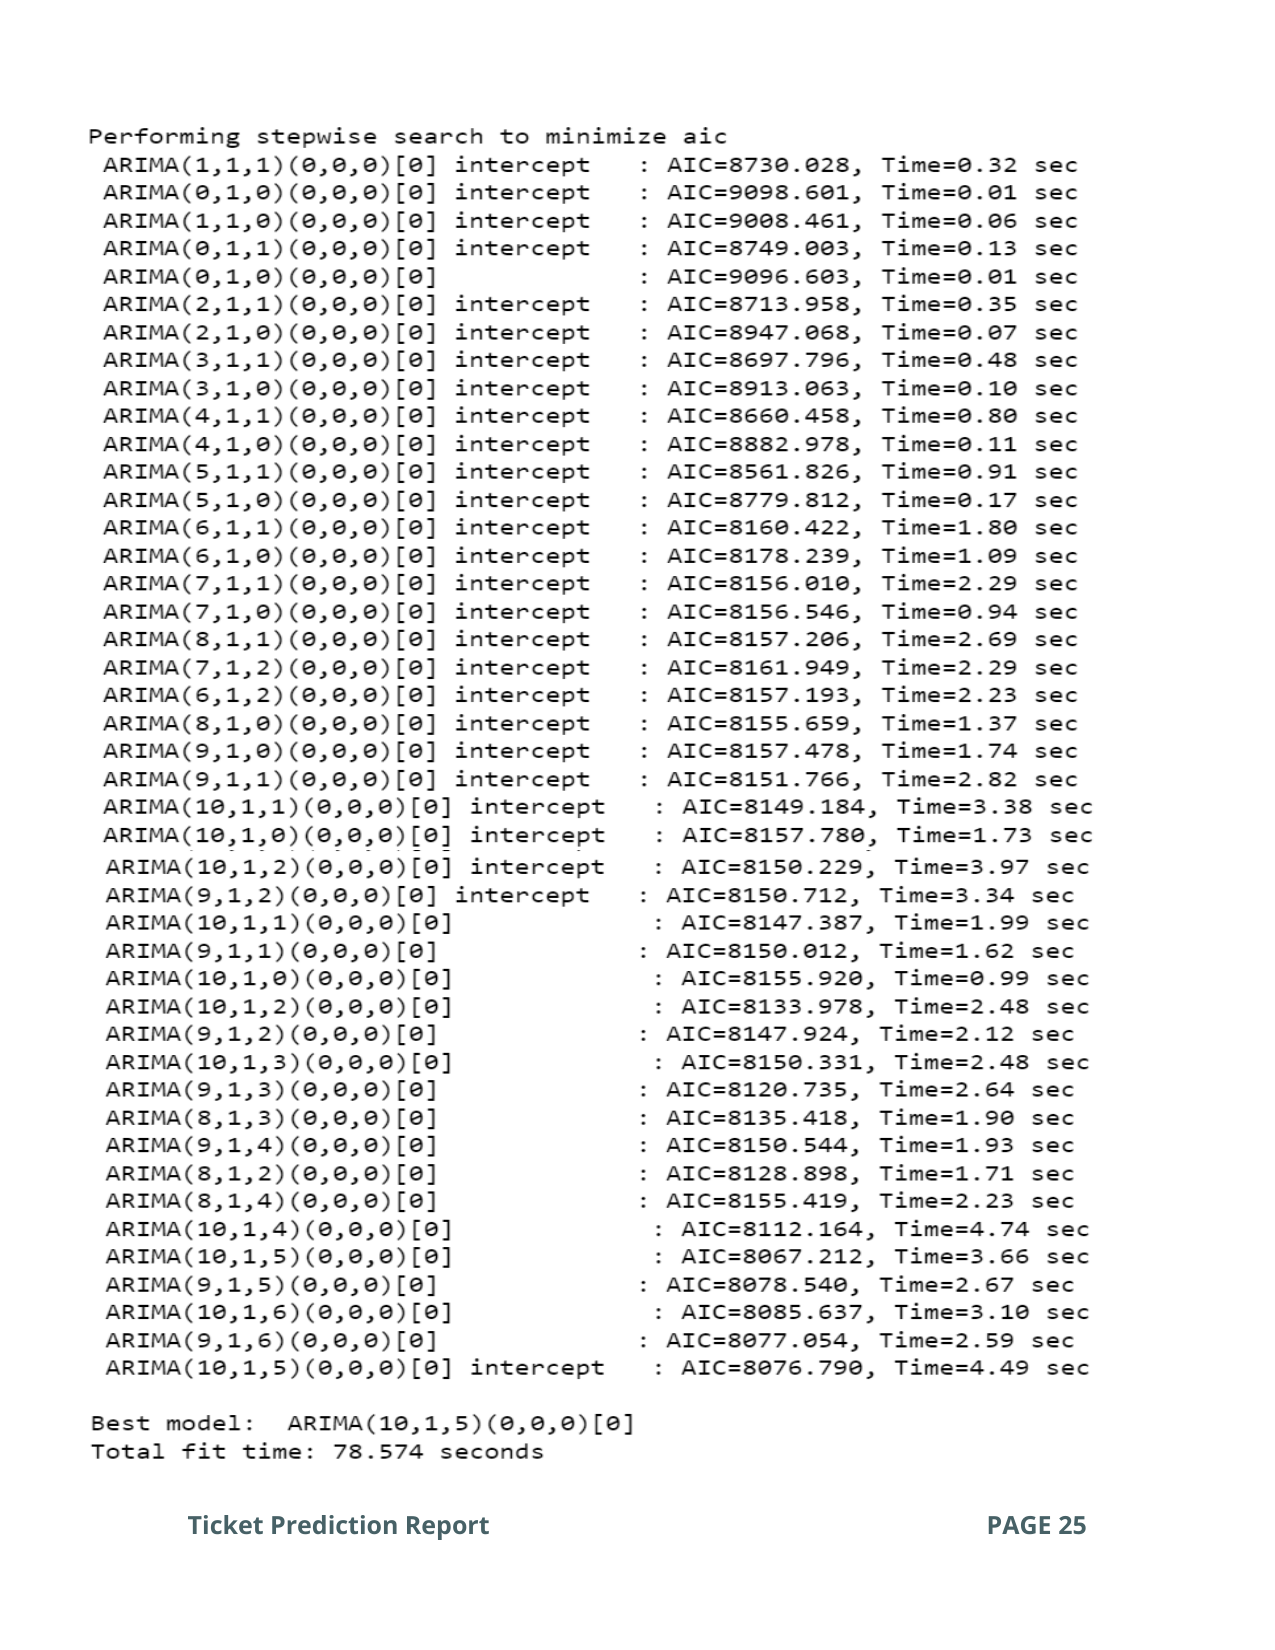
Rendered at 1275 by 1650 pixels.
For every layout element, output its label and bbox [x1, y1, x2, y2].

picture [75, 114, 1117, 1474]
